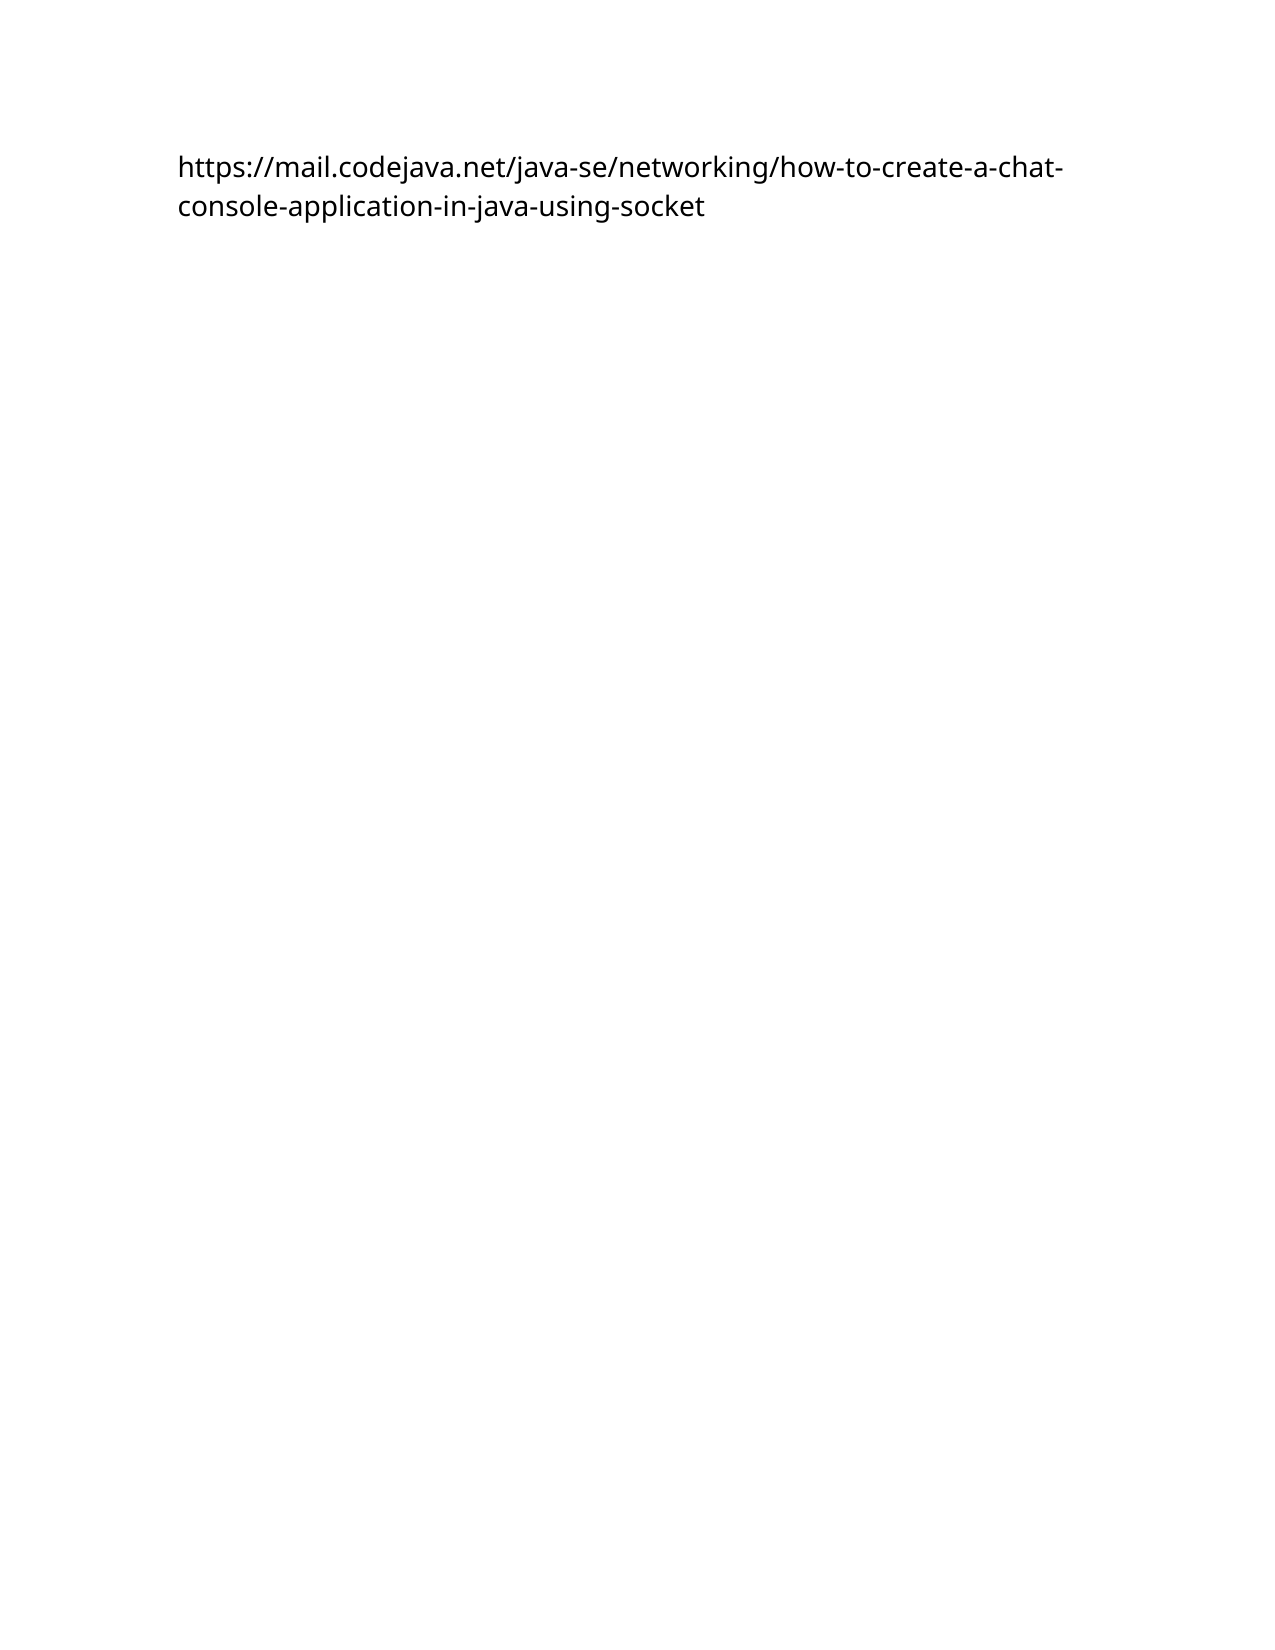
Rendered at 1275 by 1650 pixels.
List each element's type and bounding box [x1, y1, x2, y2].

text [177, 148, 1098, 224]
